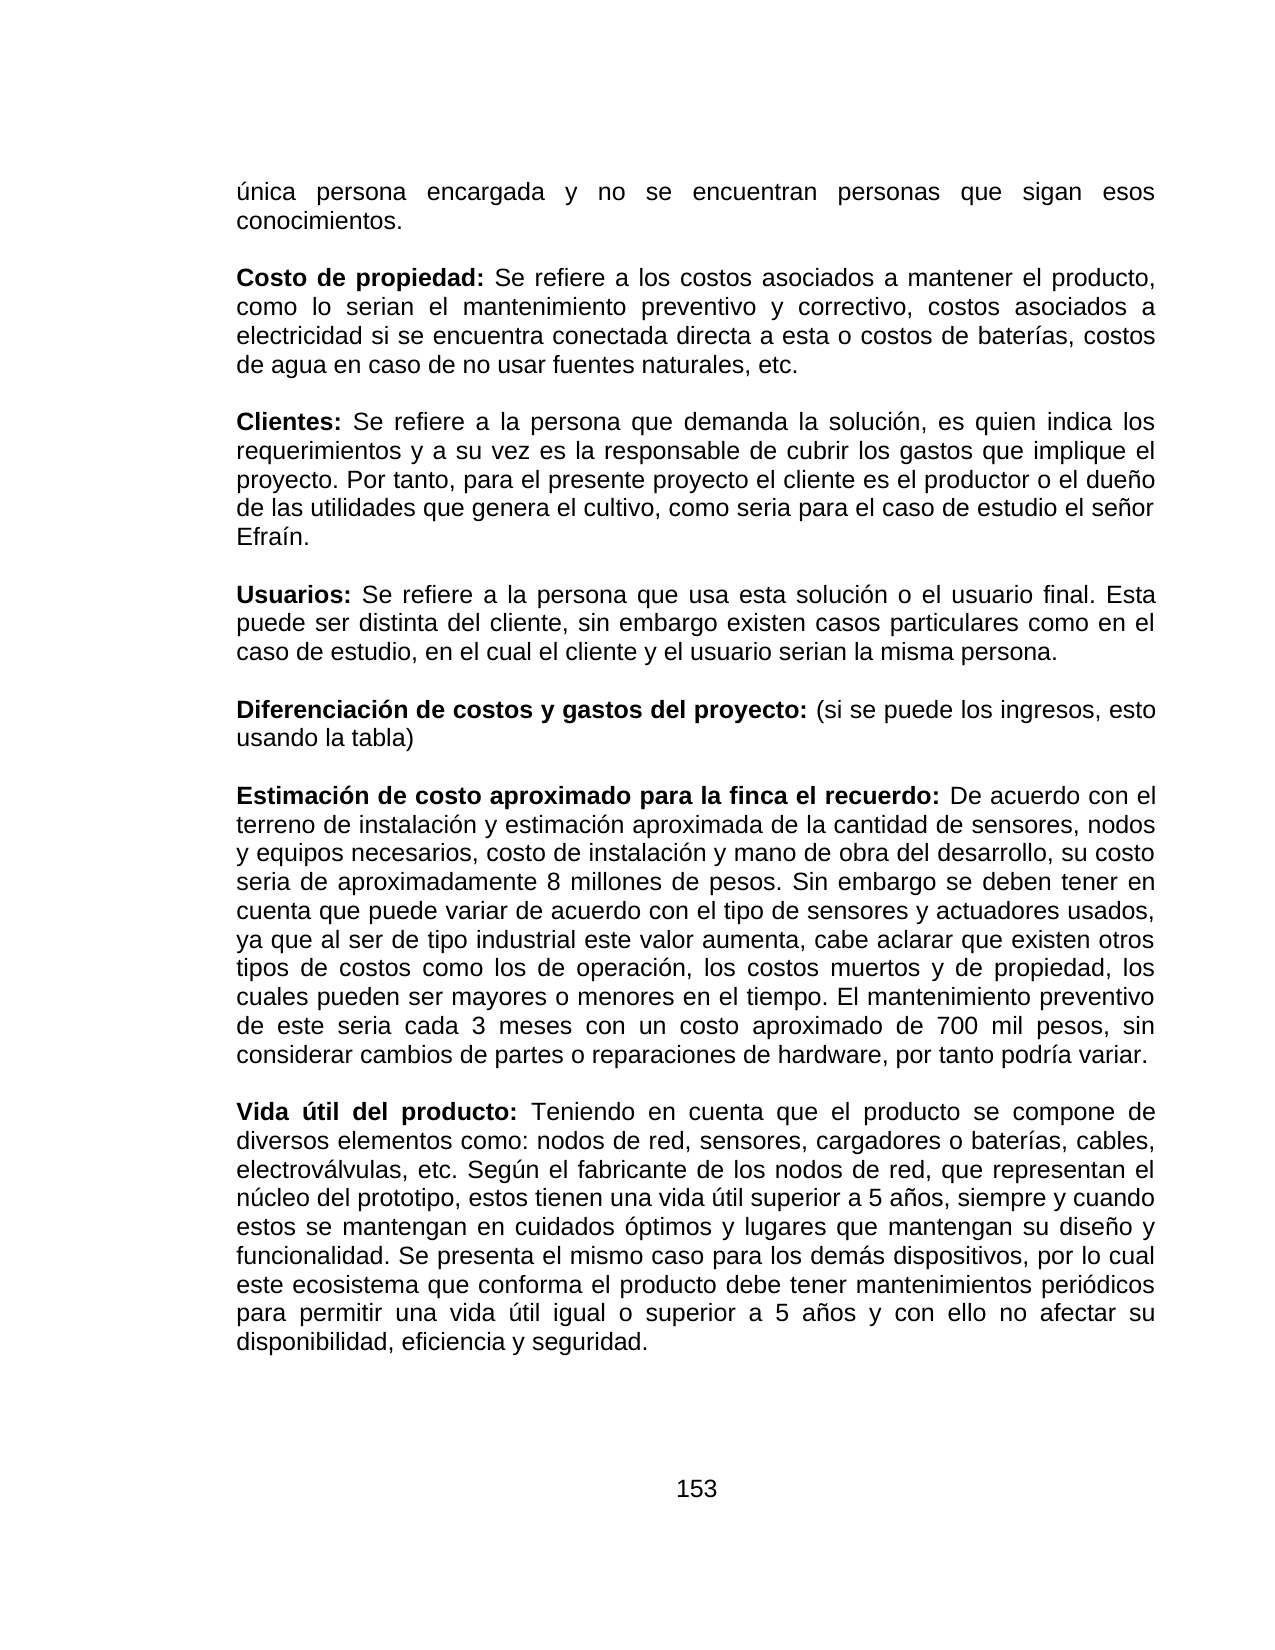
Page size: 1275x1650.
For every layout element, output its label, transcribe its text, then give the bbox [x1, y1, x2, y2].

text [236, 177, 1157, 235]
text Vida útil del producto: Teniendo en cuenta que el producto se compone de diversos elementos como: nodos de red, sensores, cargadores o baterías, cables, electroválvulas, etc. Según el fabricante de los nodos de red, que representan el núcleo del prototipo, estos tienen una vida útil superior a 5 años, siempre y cuando estos se mantengan en cuidados óptimos y lugares que mantengan su diseño y funcionalidad. Se presenta el mismo caso para los demás dispositivos, por lo cual este ecosistema que conforma el producto debe tener mantenimientos periódicos para permitir una vida útil igual o superior a 5 años y con ello no afectar su disponibilidad, eficiencia y seguridad. [236, 1097, 1157, 1356]
text Clientes: Se refiere a la persona que demanda la solución, es quien indica los requerimientos y a su vez es la responsable de cubrir los gastos que implique el proyecto. Por tanto, para el presente proyecto el cliente es el productor o el dueño de las utilidades que genera el cultivo, como seria para el caso de estudio el señor Efraín. [236, 407, 1157, 551]
text Usuarios: Se refiere a la persona que usa esta solución o el usuario final. Esta puede ser distinta del cliente, sin embargo existen casos particulares como en el caso de estudio, en el cual el cliente y el usuario serian la misma persona. [236, 580, 1157, 666]
text Costo de propiedad: Se refiere a los costos asociados a mantener el producto, como lo serian el mantenimiento preventivo y correctivo, costos asociados a electricidad si se encuentra conectada directa a esta o costos de baterías, costos de agua en caso de no usar fuentes naturales, etc. [236, 263, 1157, 378]
text Estimación de costo aproximado para la finca el recuerdo: De acuerdo con el terreno de instalación y estimación aproximada de la cantidad de sensores, nodos y equipos necesarios, costo de instalación y mano de obra del desarrollo, su costo seria de aproximadamente 8 millones de pesos. Sin embargo se deben tener en cuenta que puede variar de acuerdo con el tipo de sensores y actuadores usados, ya que al ser de tipo industrial este valor aumenta, cabe aclarar que existen otros tipos de costos como los de operación, los costos muertos y de propiedad, los cuales pueden ser mayores o menores en el tiempo. El mantenimiento preventivo de este seria cada 3 meses con un costo aproximado de 700 mil pesos, sin considerar cambios de partes o reparaciones de hardware, por tanto podría variar. [236, 781, 1157, 1068]
text Diferenciación de costos y gastos del proyecto: (si se puede los ingresos, esto usando la tabla) [236, 695, 1157, 752]
